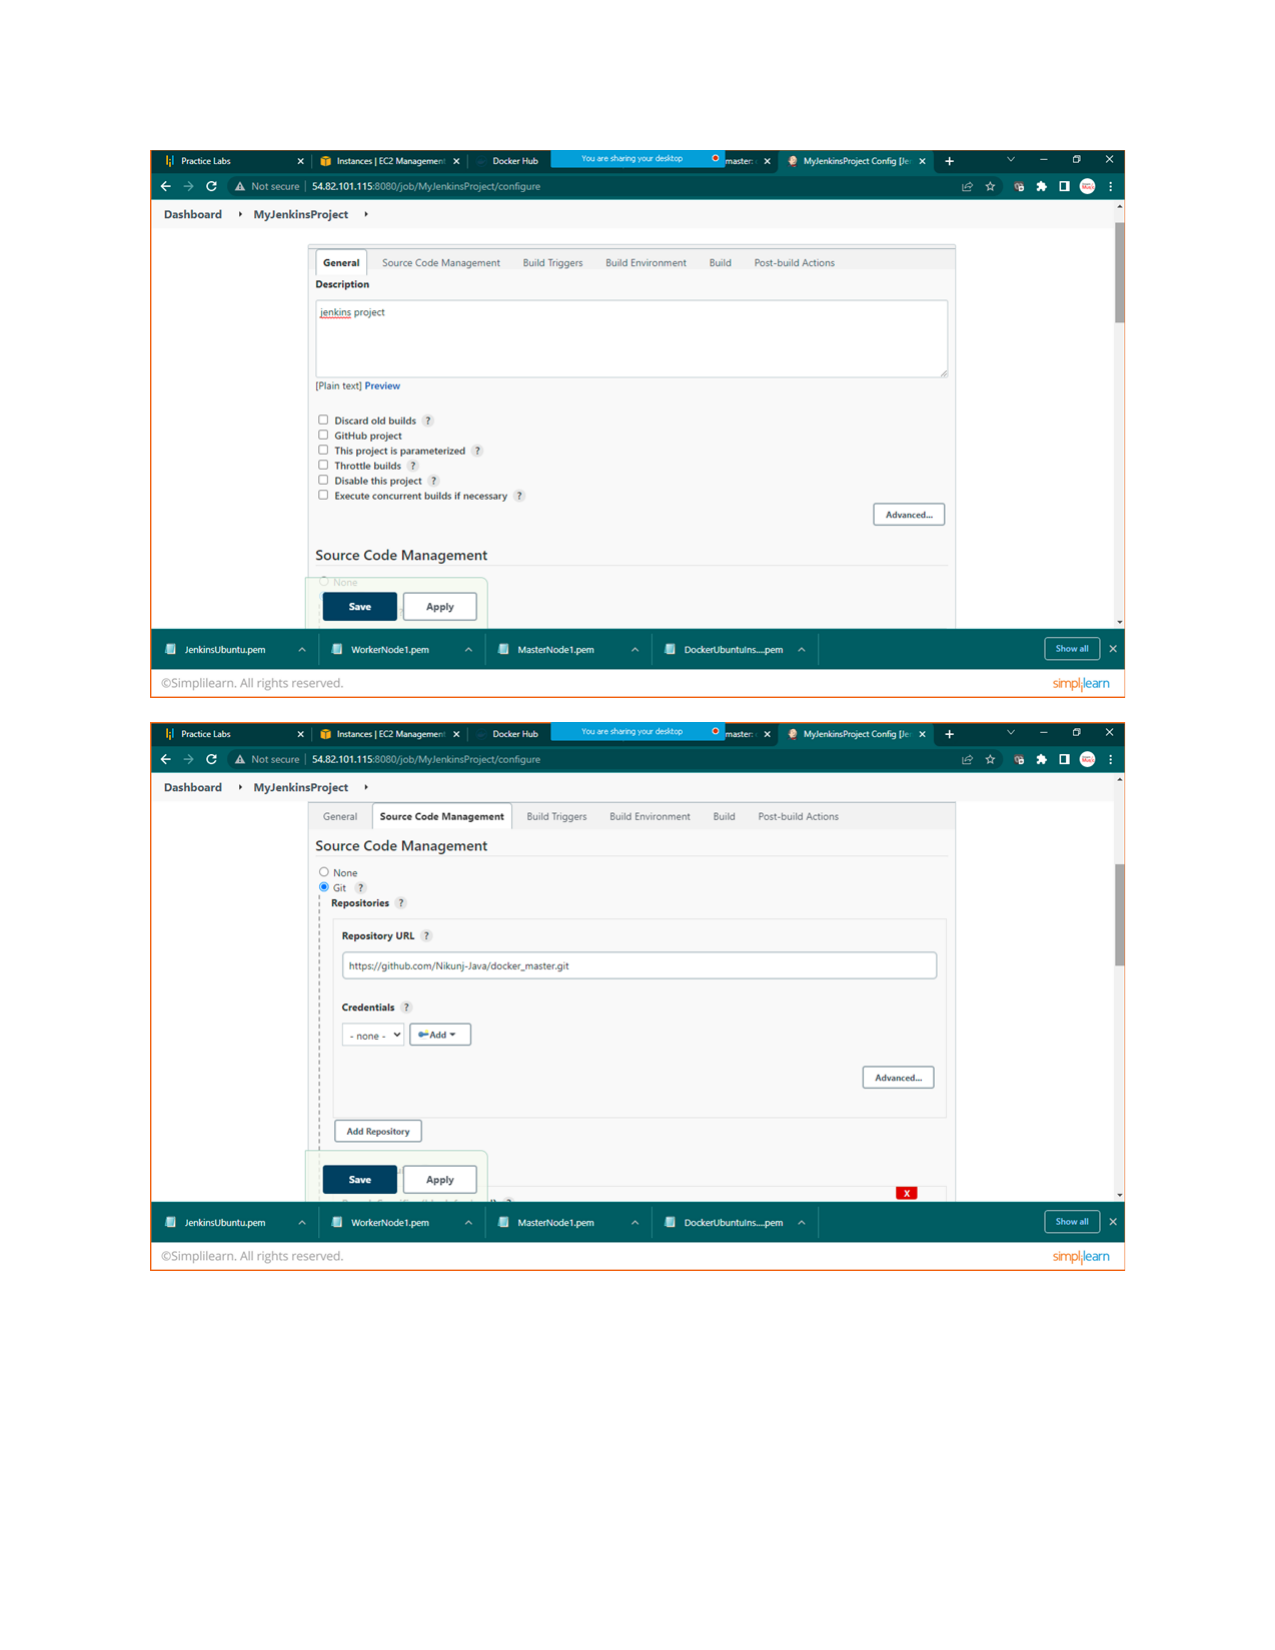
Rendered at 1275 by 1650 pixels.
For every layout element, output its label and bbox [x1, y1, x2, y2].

picture [712, 155, 719, 161]
picture [656, 156, 679, 161]
picture [656, 729, 679, 734]
picture [150, 150, 1125, 698]
picture [612, 156, 635, 162]
picture [598, 157, 608, 161]
picture [639, 730, 652, 734]
picture [598, 730, 608, 734]
picture [712, 728, 719, 734]
picture [150, 722, 1125, 1271]
picture [639, 157, 652, 161]
picture [612, 729, 635, 735]
